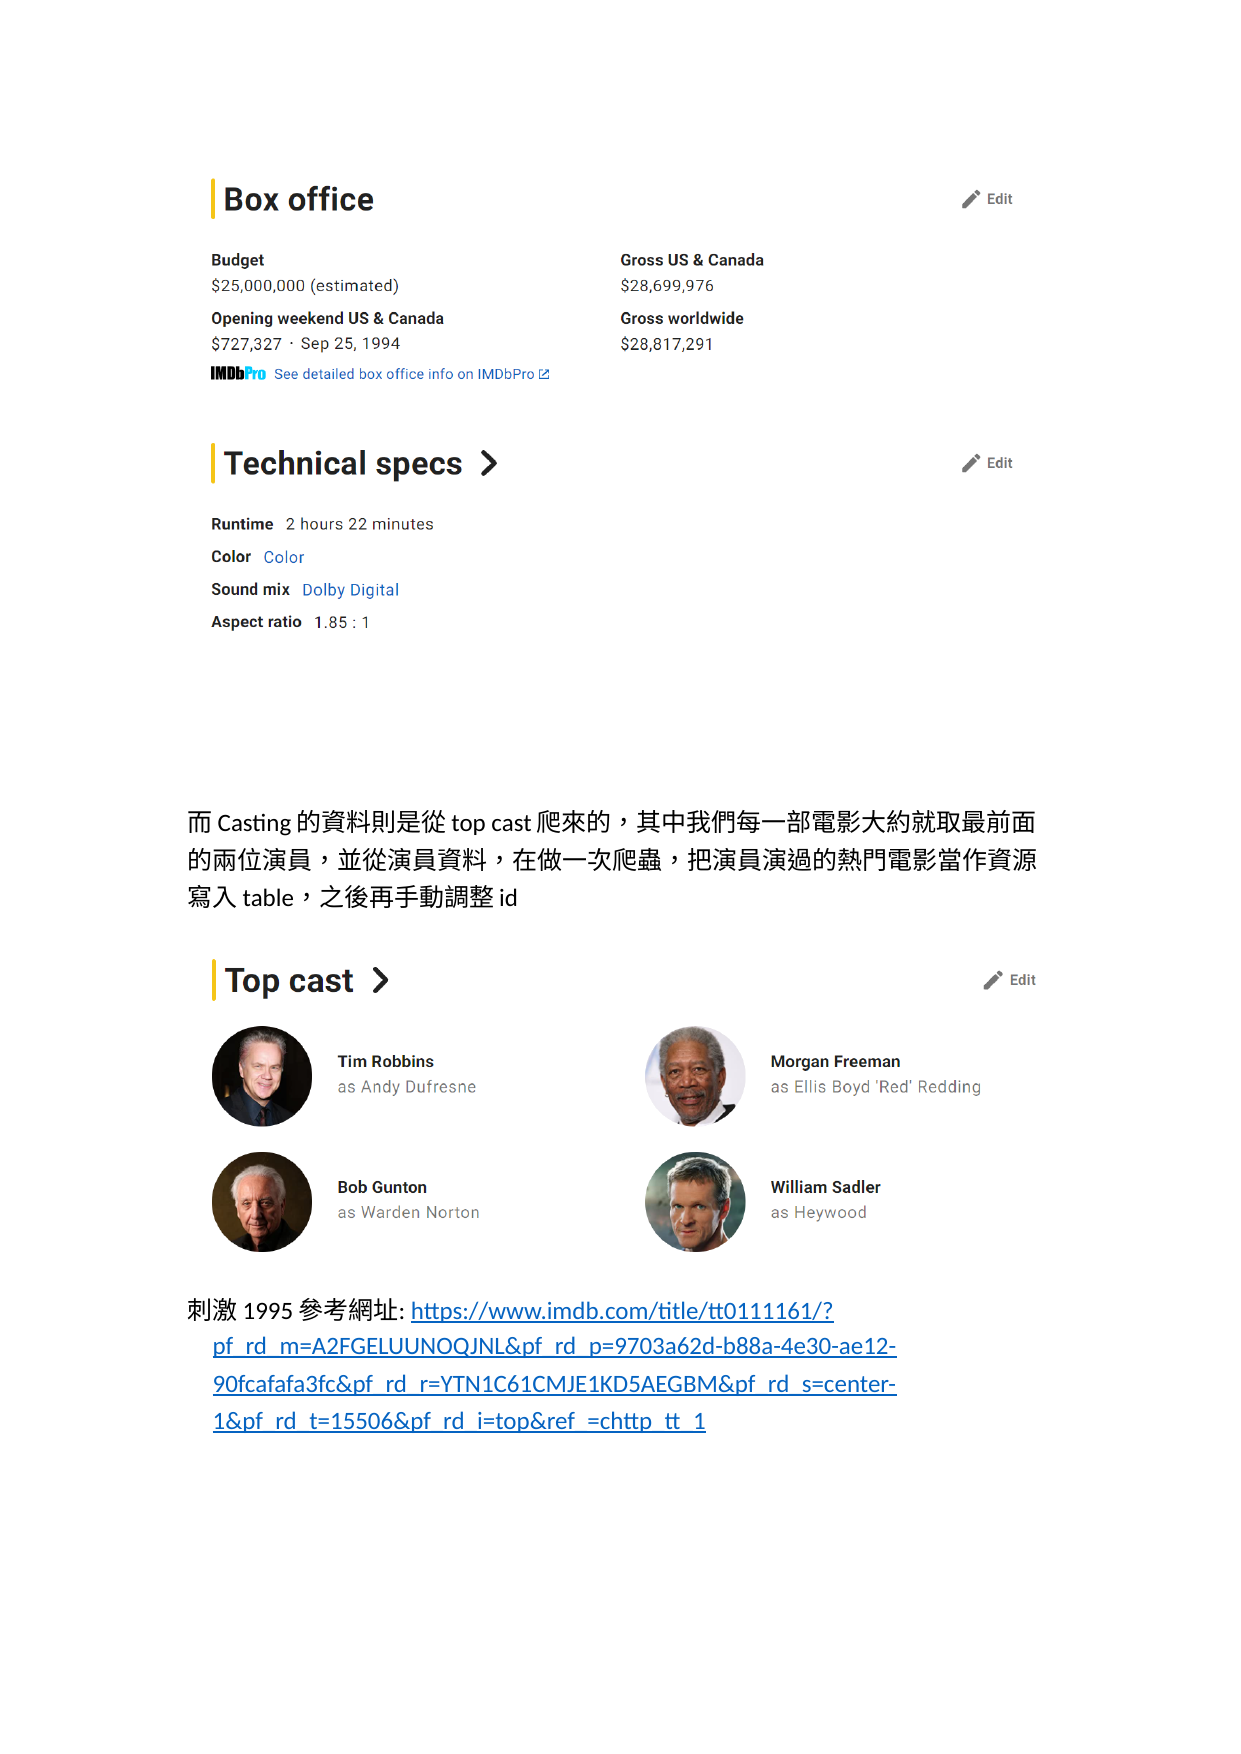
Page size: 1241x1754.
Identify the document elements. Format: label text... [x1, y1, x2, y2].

picture [187, 164, 1053, 665]
picture [187, 914, 1053, 1254]
text 刺激1995參考網址: https://www.imdb.com/title/tt0111161/?pf_rd_m=A2FGELUUNOQJNL&pf_rd_p=9703a62d-b88a-4e30-ae12-90fcafafa3fc&pf_rd_r=YTN1C61CMJE1KD5AEGBM&pf_rd_s=center-1&pf_rd_t=15506&pf_rd_i=top&ref_=chttp_tt_1 [187, 1289, 1053, 1439]
text 寫入table，之後再手動調整id [187, 877, 1053, 914]
text 的兩位演員，並從演員資料，在做一次爬蟲，把演員演過的熱門電影當作資源 [187, 839, 1053, 877]
text 而Casting的資料則是從top cast爬來的，其中我們每一部電影大約就取最前面 [187, 802, 1053, 839]
